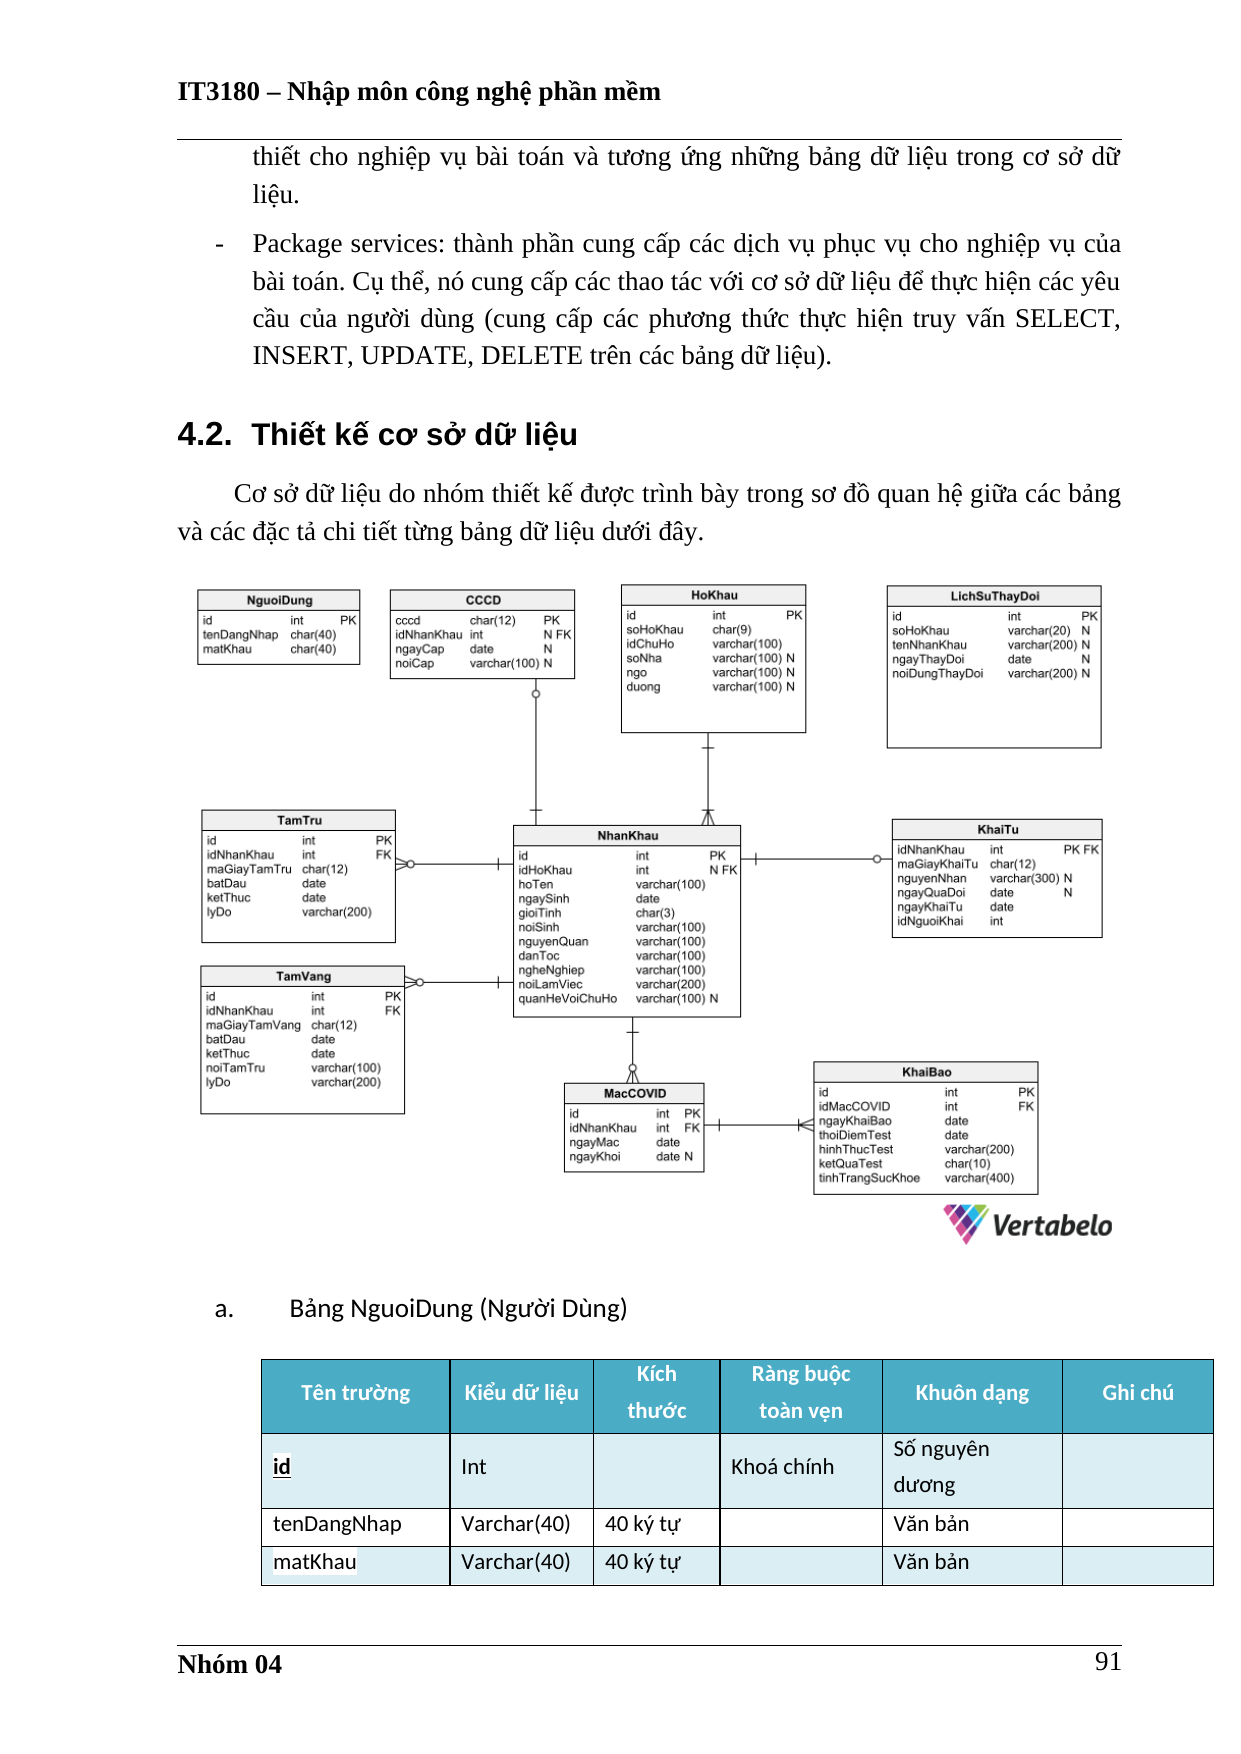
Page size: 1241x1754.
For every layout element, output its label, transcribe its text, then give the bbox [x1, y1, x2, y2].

table_header Khuôn dạng [883, 1360, 1062, 1433]
picture [177, 564, 1122, 1255]
table_cell tenDangNhap [262, 1509, 449, 1546]
table_header Kích thước [594, 1360, 719, 1433]
table_cell [594, 1434, 719, 1508]
table_cell Varchar(40) [451, 1509, 593, 1546]
table_cell id [262, 1434, 449, 1508]
table_cell Văn bản [883, 1509, 1062, 1546]
table_cell [1063, 1547, 1213, 1584]
table_cell [721, 1547, 882, 1584]
table_cell Khoá chính [721, 1434, 882, 1508]
table_cell [1063, 1509, 1213, 1546]
list Bảng NguoiDung (Người Dùng) [214, 1292, 1122, 1324]
list Package services: thành phần cung cấp các dịch vụ phục vụ cho nghiệp vụ của bài toán. Cụ thể, nó cung cấp các thao tác với cơ sở dữ liệu để thực hiện các yêu cầu của người dùng (cung cấp các phương thức thực hiện truy vấn SELECT, INSERT, UPDATE, DELETE trên các bảng dữ liệu). [215, 227, 1122, 371]
table_cell [721, 1509, 882, 1546]
table_cell [1063, 1434, 1213, 1508]
table_cell Int [451, 1434, 593, 1508]
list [215, 140, 1122, 209]
table_header Tên trường [262, 1360, 449, 1433]
subtitle Thiết kế cơ sở dữ liệu [177, 414, 1122, 453]
table_header Ràng buộc toàn vẹn [721, 1360, 882, 1433]
table_cell Số nguyên dương [883, 1434, 1062, 1508]
table_cell 40 ký tự [594, 1547, 719, 1584]
table_cell matKhau [262, 1547, 449, 1584]
table_header Kiểu dữ liệu [451, 1360, 593, 1433]
table_cell 40 ký tự [594, 1509, 719, 1546]
table_cell Varchar(40) [451, 1547, 593, 1584]
table_cell Văn bản [883, 1547, 1062, 1584]
text Cơ sở dữ liệu do nhóm thiết kế được trình bày trong sơ đồ quan hệ giữa các bảng và các đặc tả chi tiết từng bảng dữ liệu dưới đây. [177, 478, 1122, 546]
table_header Ghi chú [1063, 1360, 1213, 1433]
